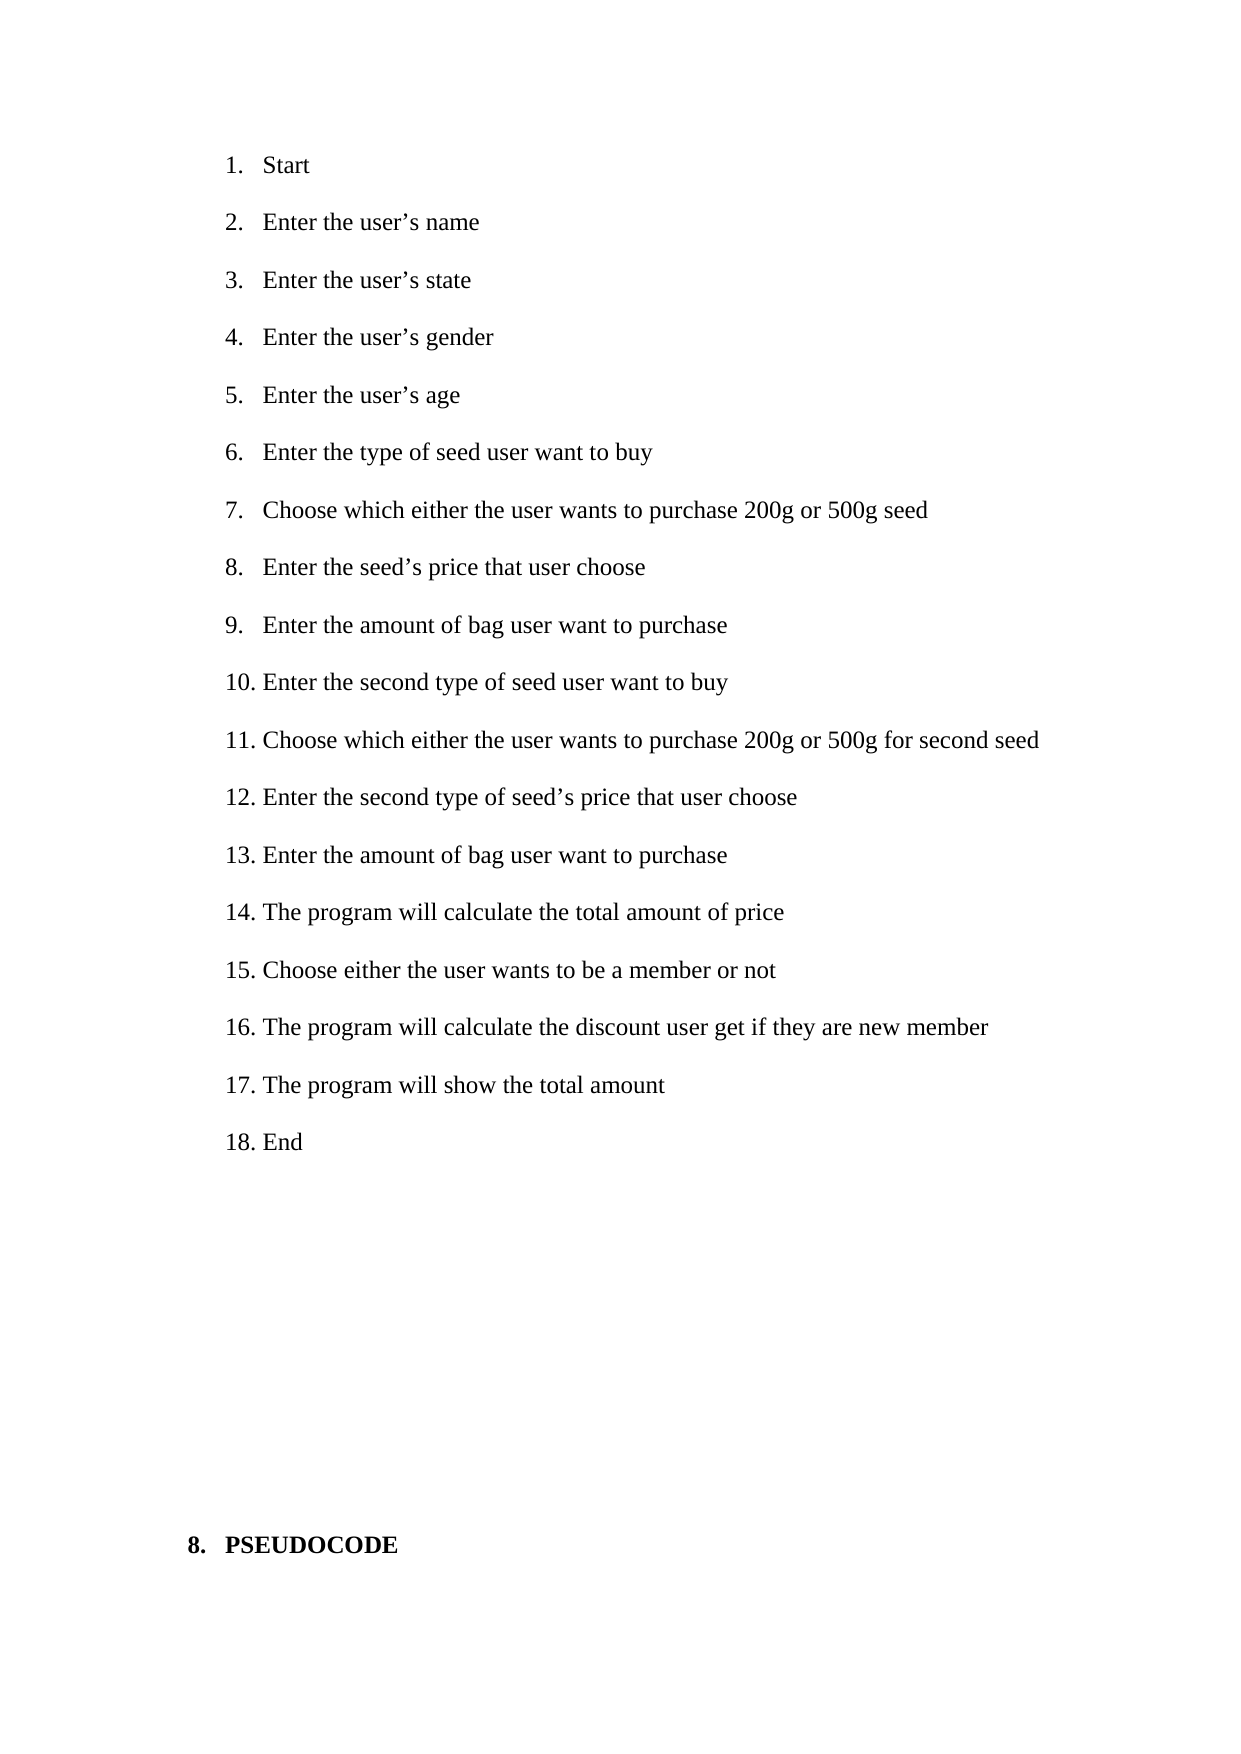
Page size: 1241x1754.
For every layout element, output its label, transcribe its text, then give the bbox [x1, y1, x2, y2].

list Enter the seed’s price that user choose [225, 552, 1090, 581]
list The program will calculate the discount user get if they are new member [225, 1012, 1090, 1041]
list Enter the user’s gender [225, 322, 1090, 351]
list Enter the user’s state [225, 265, 1090, 294]
list Enter the amount of bag user want to purchase [225, 610, 1090, 639]
list The program will show the total amount [225, 1070, 1090, 1099]
list Enter the user’s name [225, 207, 1090, 236]
list Enter the type of seed user want to buy [225, 437, 1090, 466]
list Enter the second type of seed’s price that user choose [225, 782, 1090, 811]
list Choose which either the user wants to purchase 200g or 500g for second seed [225, 725, 1090, 754]
list Start [225, 150, 1090, 179]
list Choose either the user wants to be a member or not [225, 955, 1090, 984]
list Choose which either the user wants to purchase 200g or 500g seed [225, 495, 1090, 524]
list End [225, 1127, 1090, 1156]
list PSEUDOCODE [187, 1530, 1090, 1559]
list Enter the second type of seed user want to buy [225, 667, 1090, 696]
list Enter the user’s age [225, 380, 1090, 409]
list Enter the amount of bag user want to purchase [225, 840, 1090, 869]
list The program will calculate the total amount of price [225, 897, 1090, 926]
